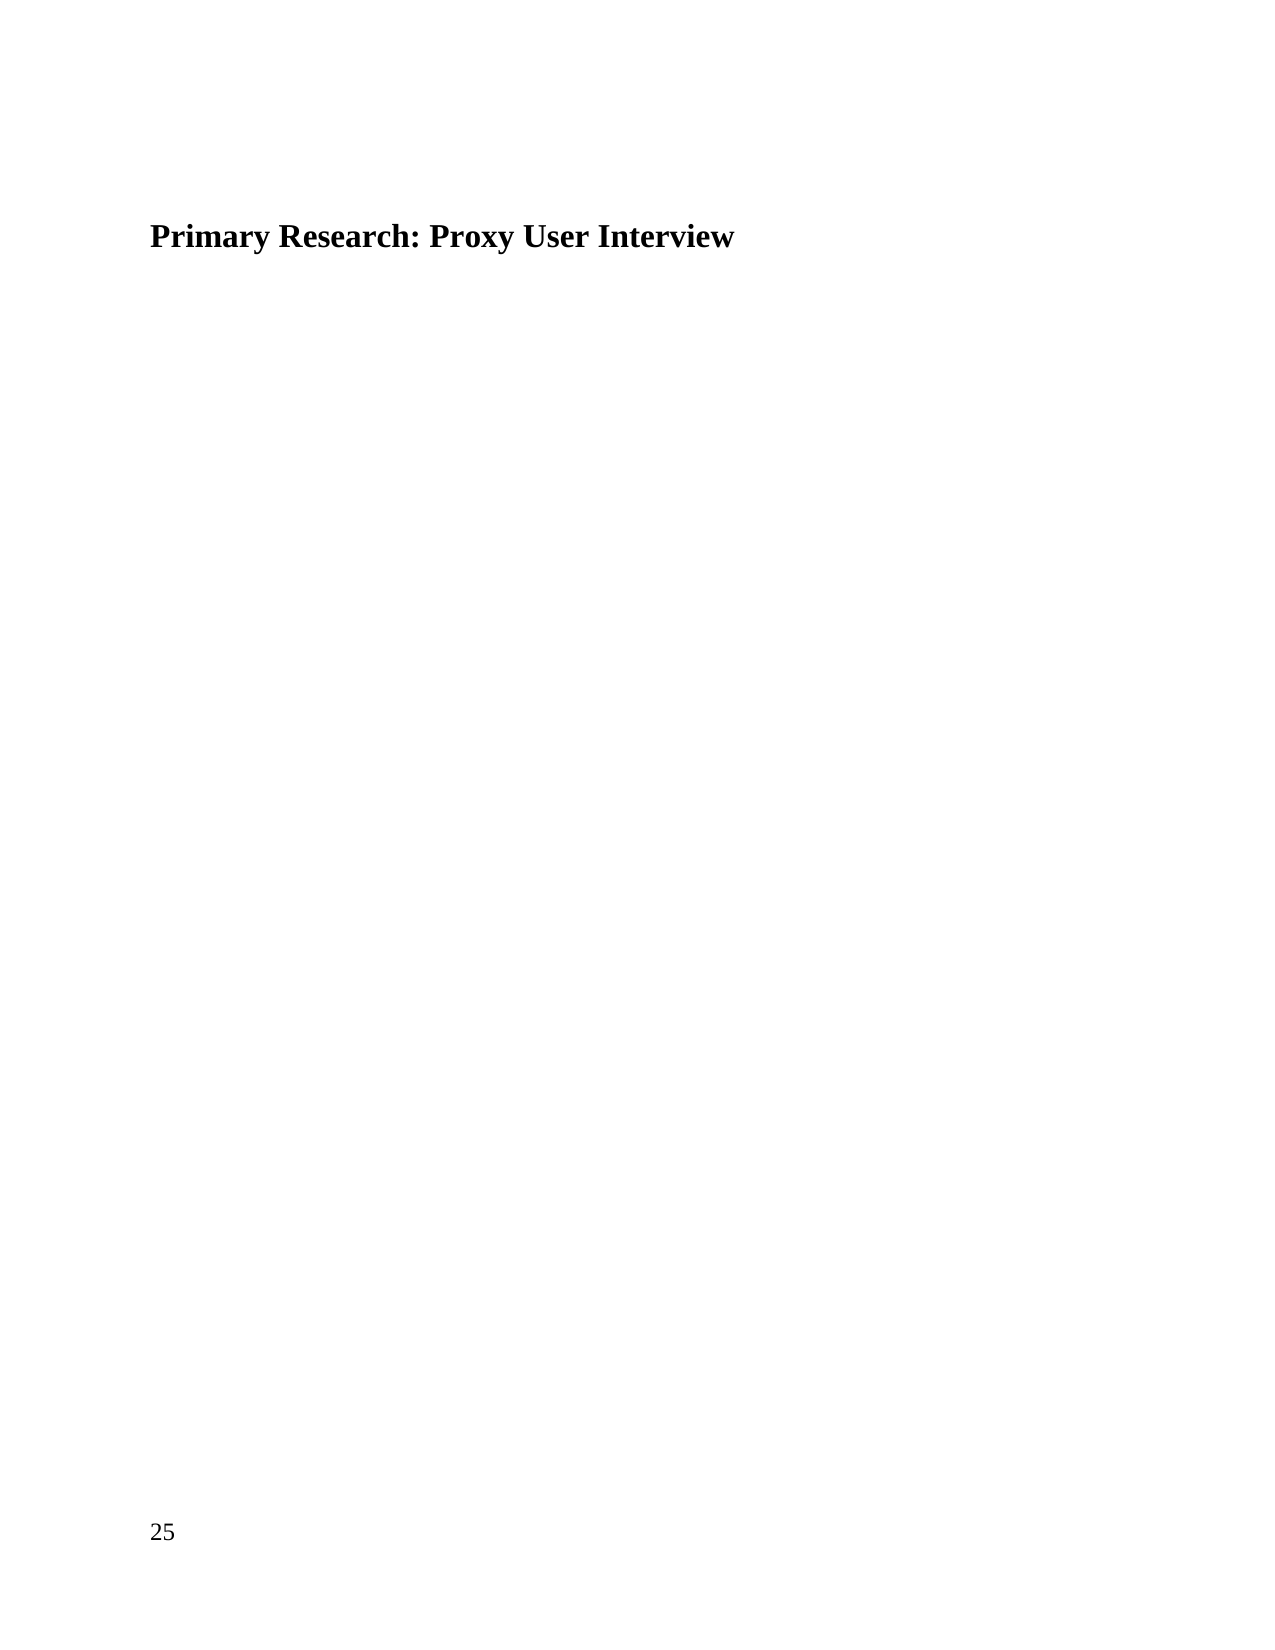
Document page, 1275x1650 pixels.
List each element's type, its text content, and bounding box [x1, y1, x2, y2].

subtitle Primary Research: Proxy User Interview [150, 216, 1125, 254]
